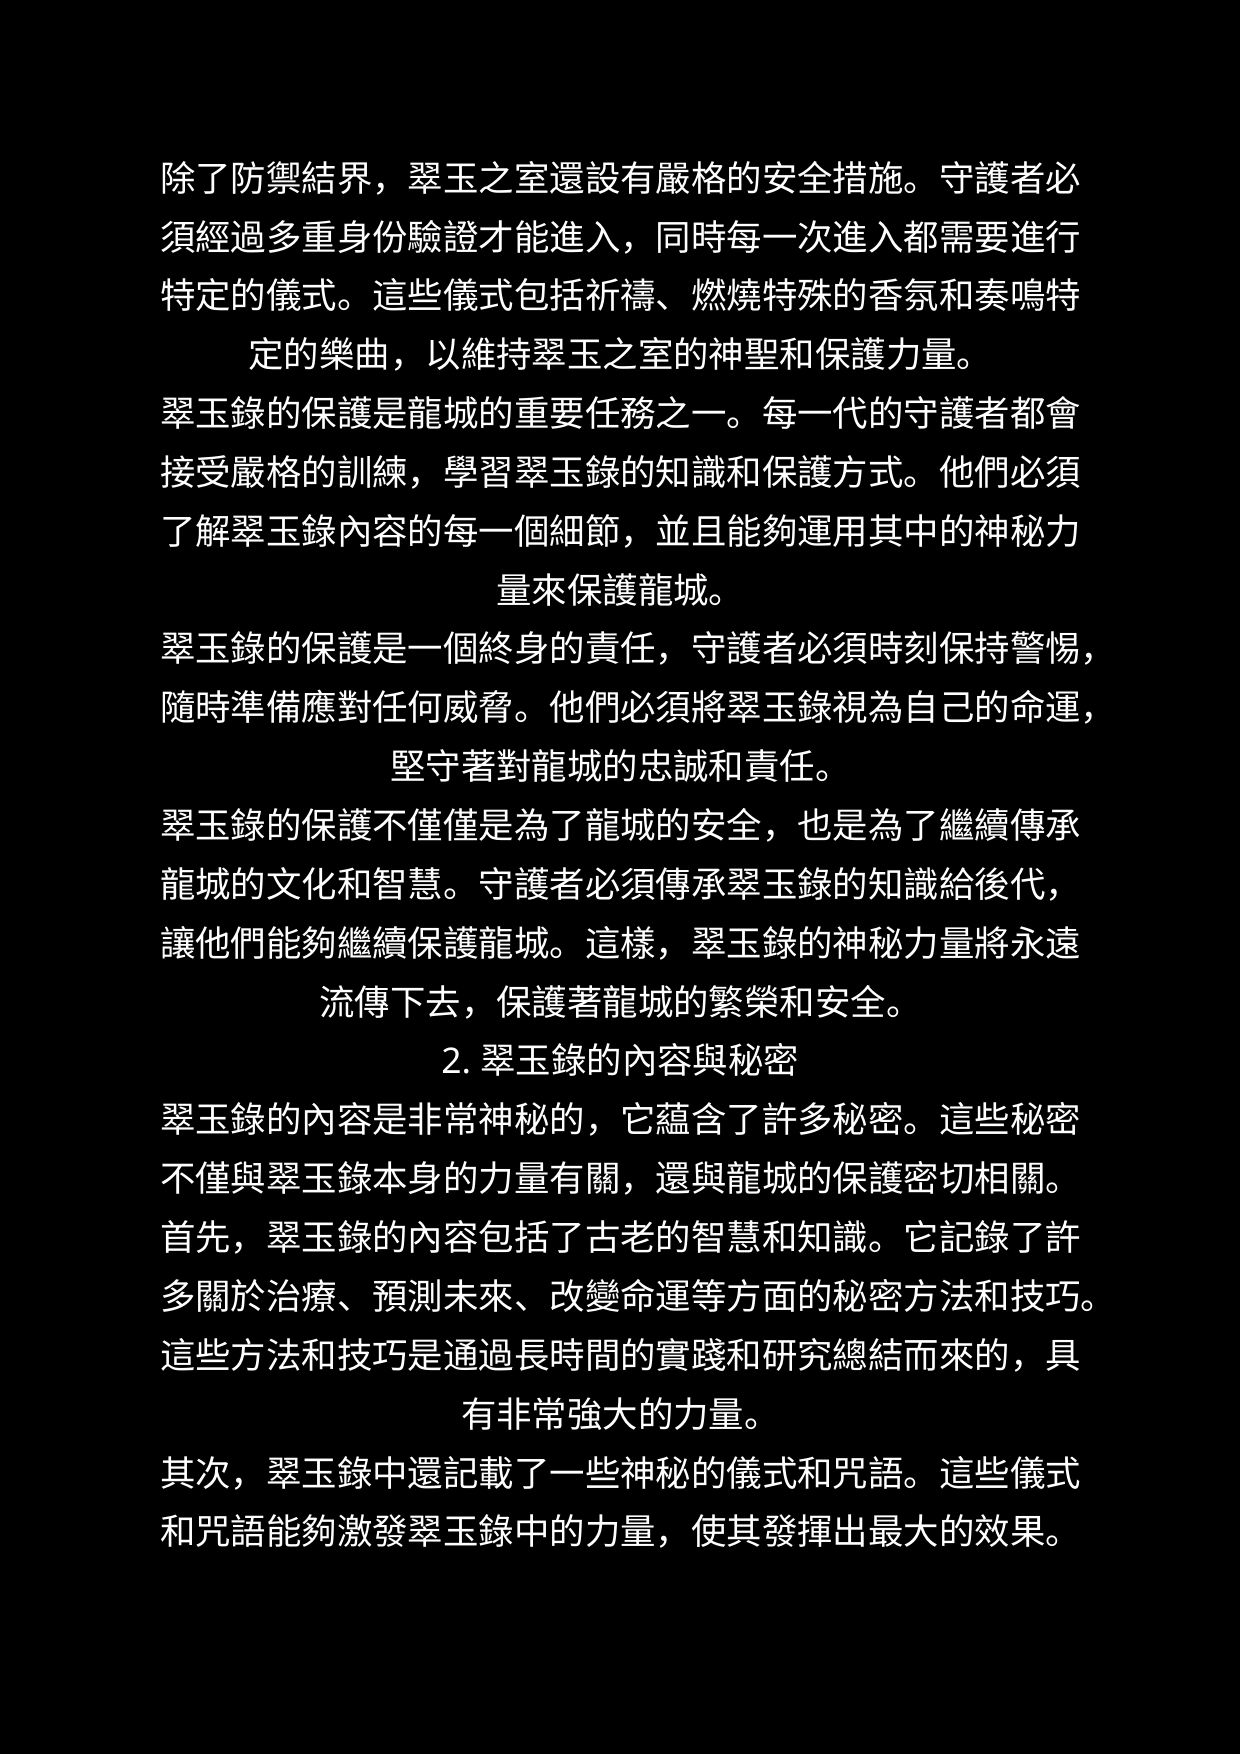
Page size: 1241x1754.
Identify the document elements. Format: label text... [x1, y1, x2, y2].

text 翠玉錄的內容是非常神秘的，它藴含了許多秘密。這些秘密不僅與翠玉錄本身的力量有關，還與龍城的保護密切相關。 [150, 1092, 1090, 1202]
text 2. 翠玉錄的內容與秘密 [150, 1033, 1090, 1084]
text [150, 1445, 1090, 1555]
text 翠玉錄的保護是一個終身的責任，守護者必須時刻保持警惕，隨時準備應對任何威脅。他們必須將翠玉錄視為自己的命運，堅守著對龍城的忠誠和責任。 [150, 621, 1090, 790]
text 首先，翠玉錄的內容包括了古老的智慧和知識。它記錄了許多關於治療、預測未來、改變命運等方面的秘密方法和技巧。這些方法和技巧是通過長時間的實踐和研究總結而來的，具有非常強大的力量。 [150, 1209, 1090, 1437]
text 翠玉錄的保護不僅僅是為了龍城的安全，也是為了繼續傳承龍城的文化和智慧。守護者必須傳承翠玉錄的知識給後代，讓他們能夠繼續保護龍城。這樣，翠玉錄的神秘力量將永遠流傳下去，保護著龍城的繁榮和安全。 [150, 797, 1090, 1025]
text 翠玉錄的保護是龍城的重要任務之一。每一代的守護者都會接受嚴格的訓練，學習翠玉錄的知識和保護方式。他們必須了解翠玉錄內容的每一個細節，並且能夠運用其中的神秘力量來保護龍城。 [150, 385, 1090, 613]
text 除了防禦結界，翠玉之室還設有嚴格的安全措施。守護者必須經過多重身份驗證才能進入，同時每一次進入都需要進行特定的儀式。這些儀式包括祈禱、燃燒特殊的香氛和奏鳴特定的樂曲，以維持翠玉之室的神聖和保護力量。 [150, 150, 1090, 378]
